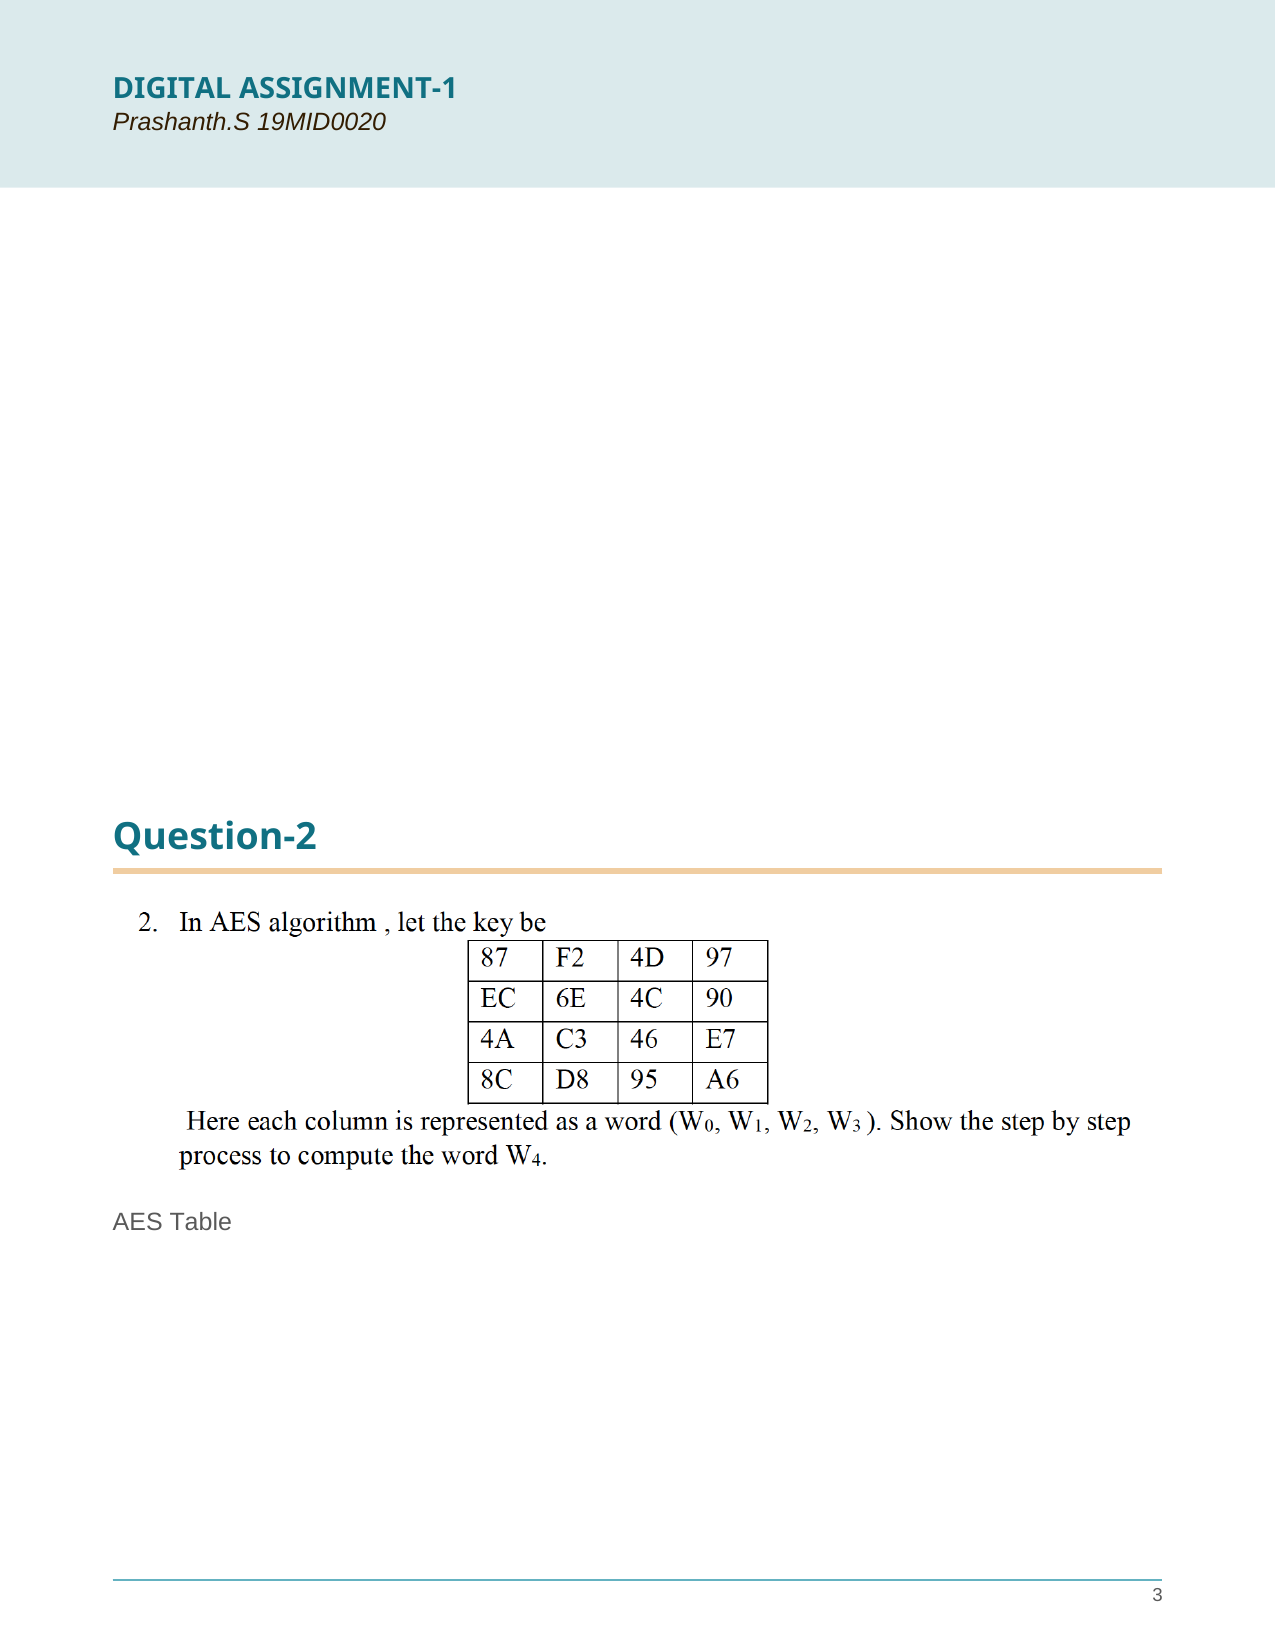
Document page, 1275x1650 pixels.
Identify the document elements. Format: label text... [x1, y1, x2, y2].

subtitle Question-2 [112, 809, 1162, 874]
picture [112, 897, 1144, 1190]
text AES Table [112, 1207, 1162, 1236]
